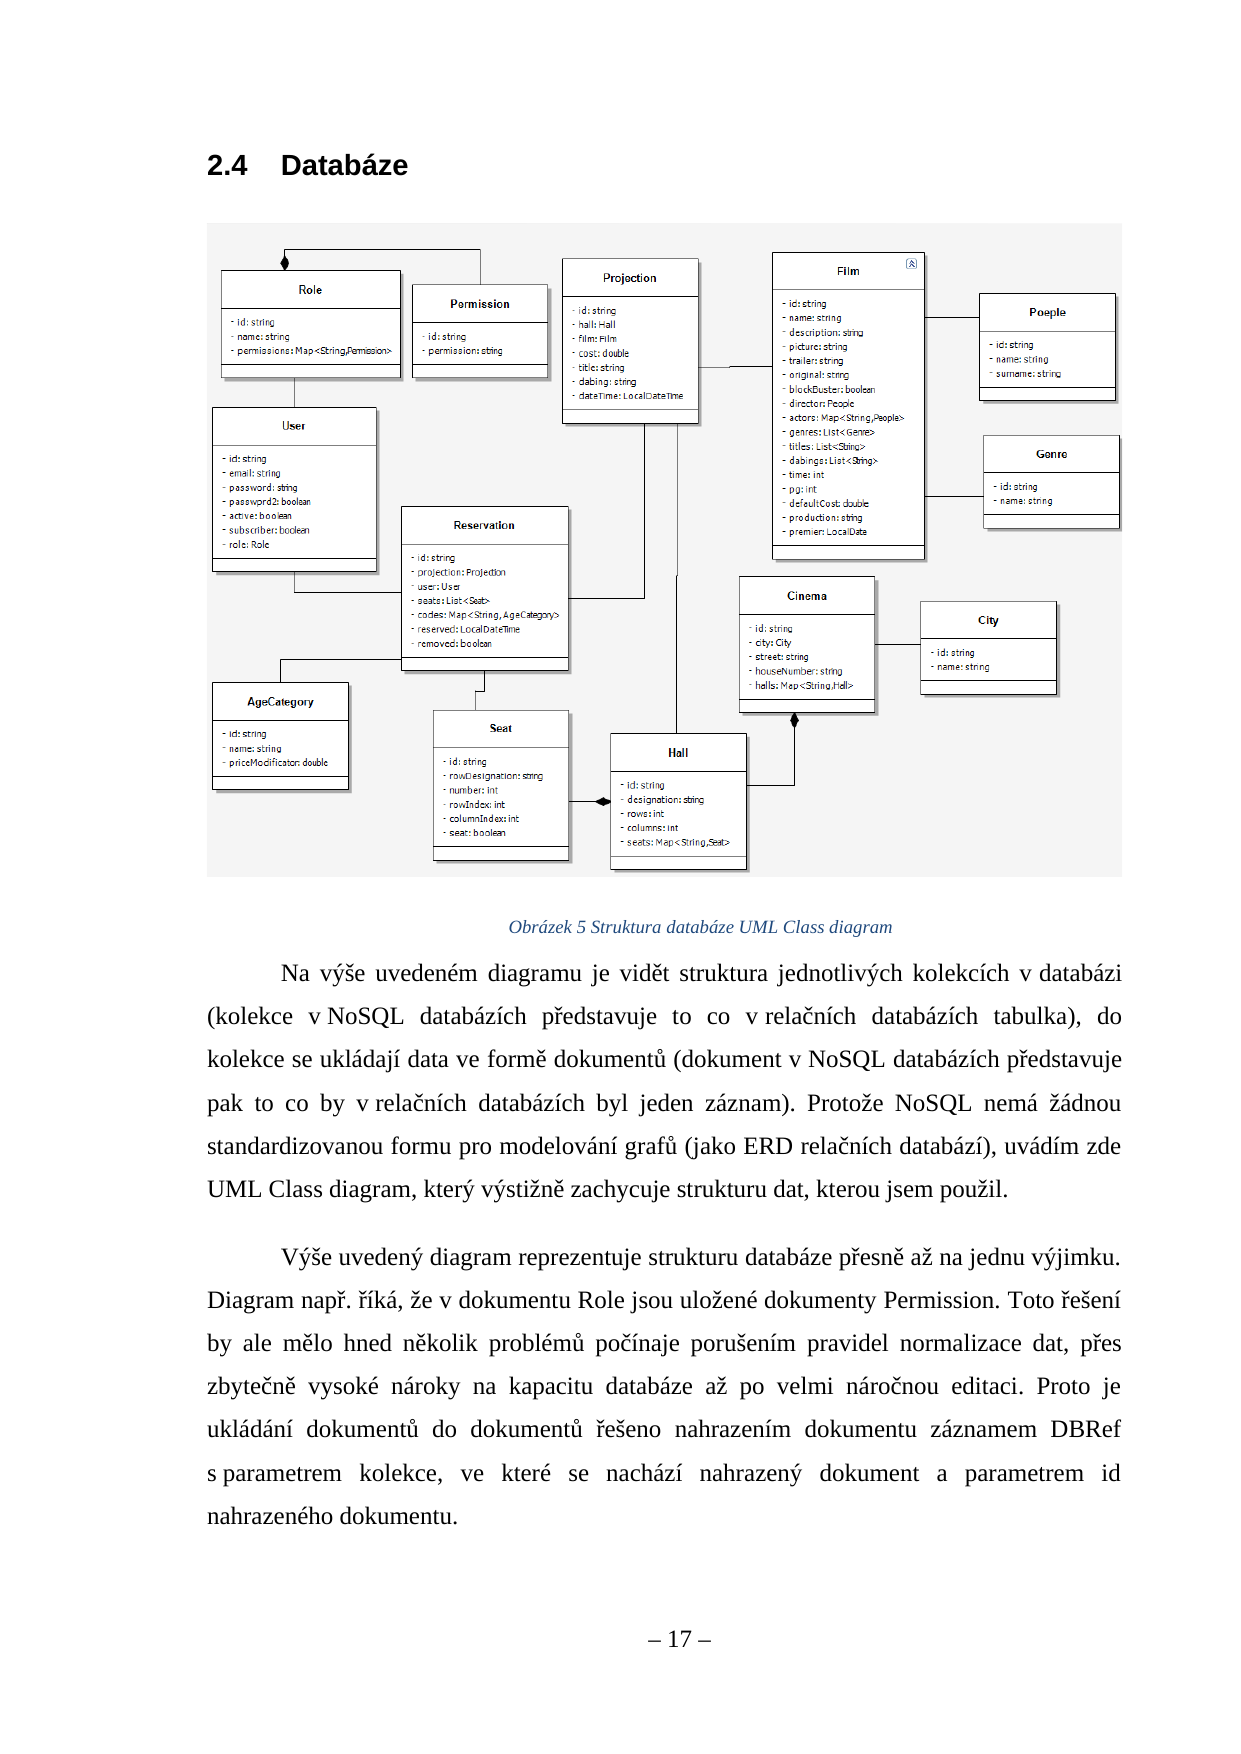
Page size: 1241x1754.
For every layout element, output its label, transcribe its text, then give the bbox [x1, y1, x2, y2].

text Obrázek 5 Struktura databáze UML Class diagram [207, 916, 1122, 937]
text Na výše uvedeném diagramu je vidět struktura jednotlivých kolekcích v databázi (kolekce v NoSQL databázích představuje to co v relačních databázích tabulka), do kolekce se ukládají data ve formě dokumentů (dokument v NoSQL databázích představuje pak to co by v relačních databázích byl jeden záznam). Protože NoSQL nemá žádnou standardizovanou formu pro modelování grafů (jako ERD relačních databází), uvádím zde UML Class diagram, který výstižně zachycuje strukturu dat, kterou jsem použil. [207, 958, 1122, 1203]
picture [206, 223, 1123, 877]
text Výše uvedený diagram reprezentuje strukturu databáze přesně až na jednu výjimku. Diagram např. říká, že v dokumentu Role jsou uložené dokumenty Permission. Toto řešení by ale mělo hned několik problémů počínaje porušením pravidel normalizace dat, přes zbytečně vysoké nároky na kapacitu databáze až po velmi náročnou editaci. Proto je ukládání dokumentů do dokumentů řešeno nahrazením dokumentu záznamem DBRef s parametrem kolekce, ve které se nachází nahrazený dokument a parametrem id nahrazeného dokumentu. [207, 1242, 1122, 1529]
subtitle Databáze [207, 148, 1122, 181]
